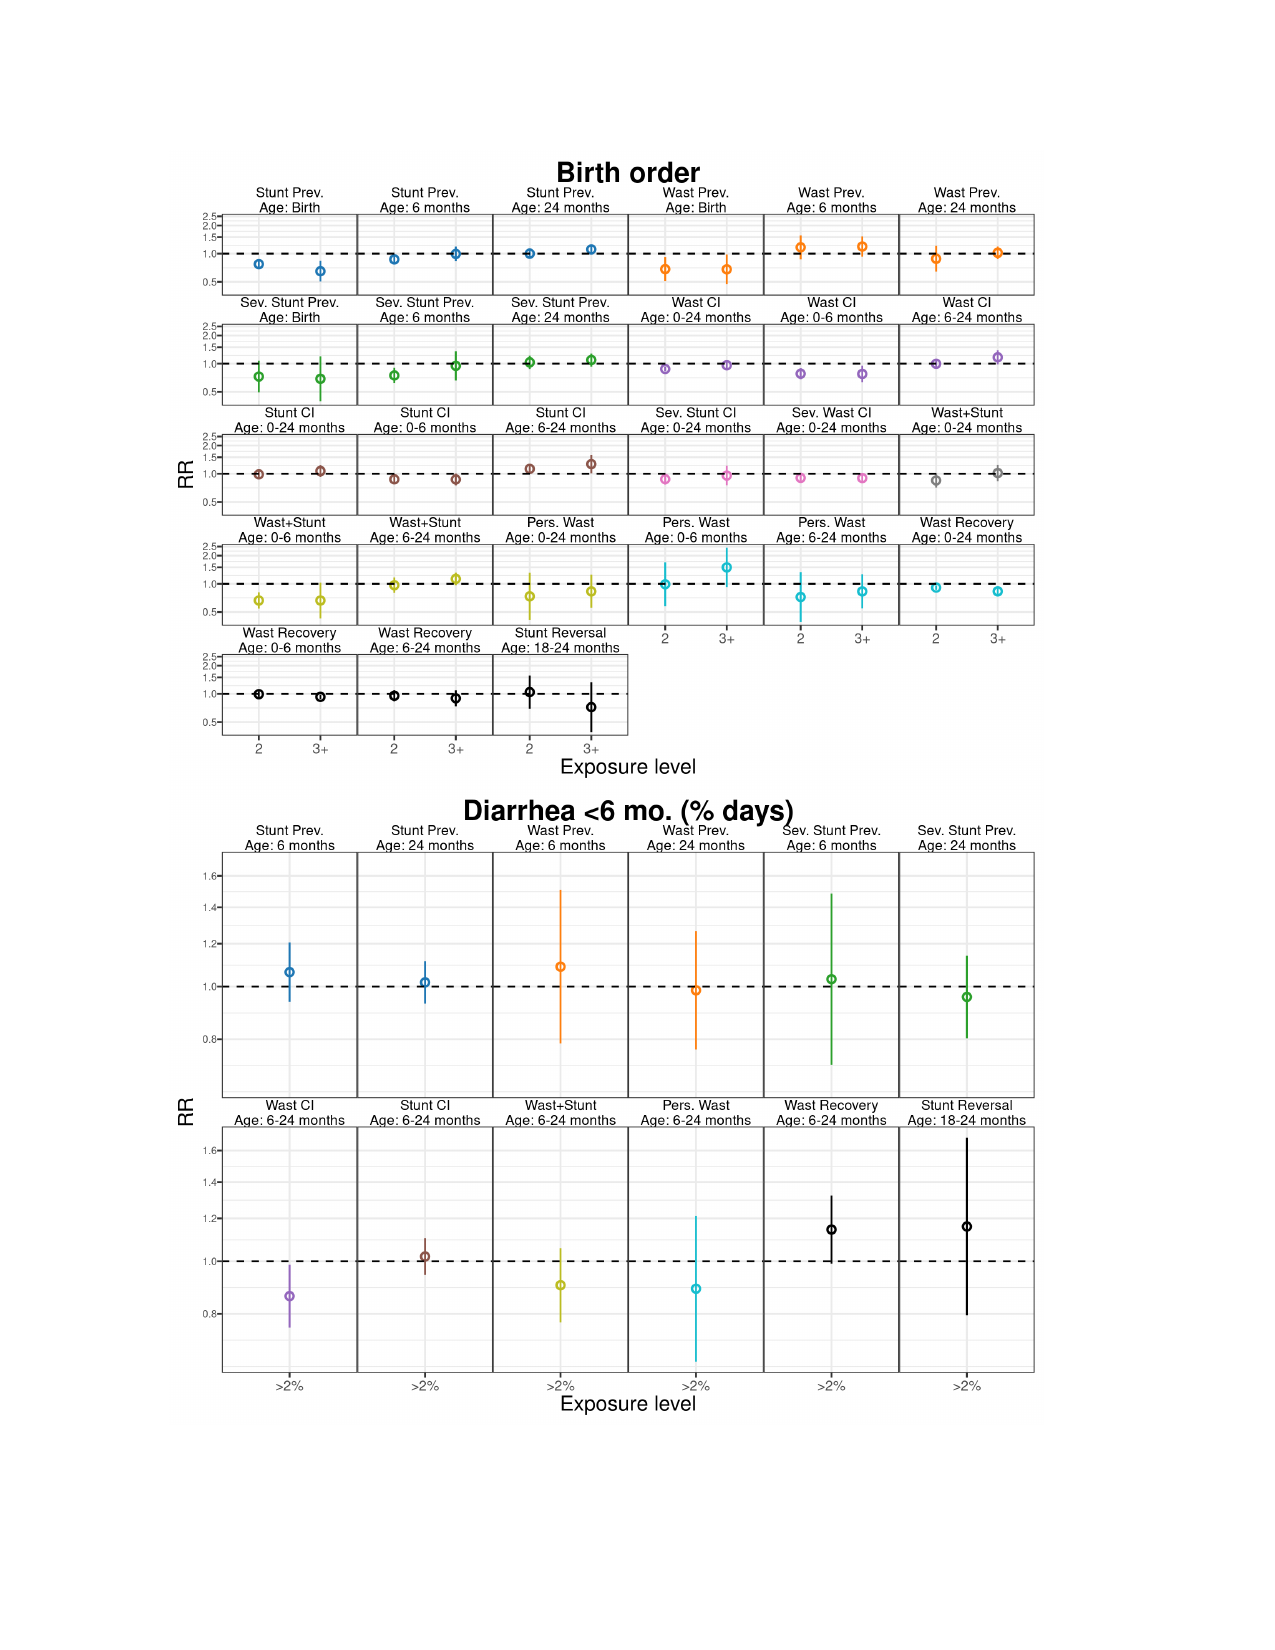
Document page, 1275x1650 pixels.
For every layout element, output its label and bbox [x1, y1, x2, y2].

picture [168, 150, 1044, 1425]
